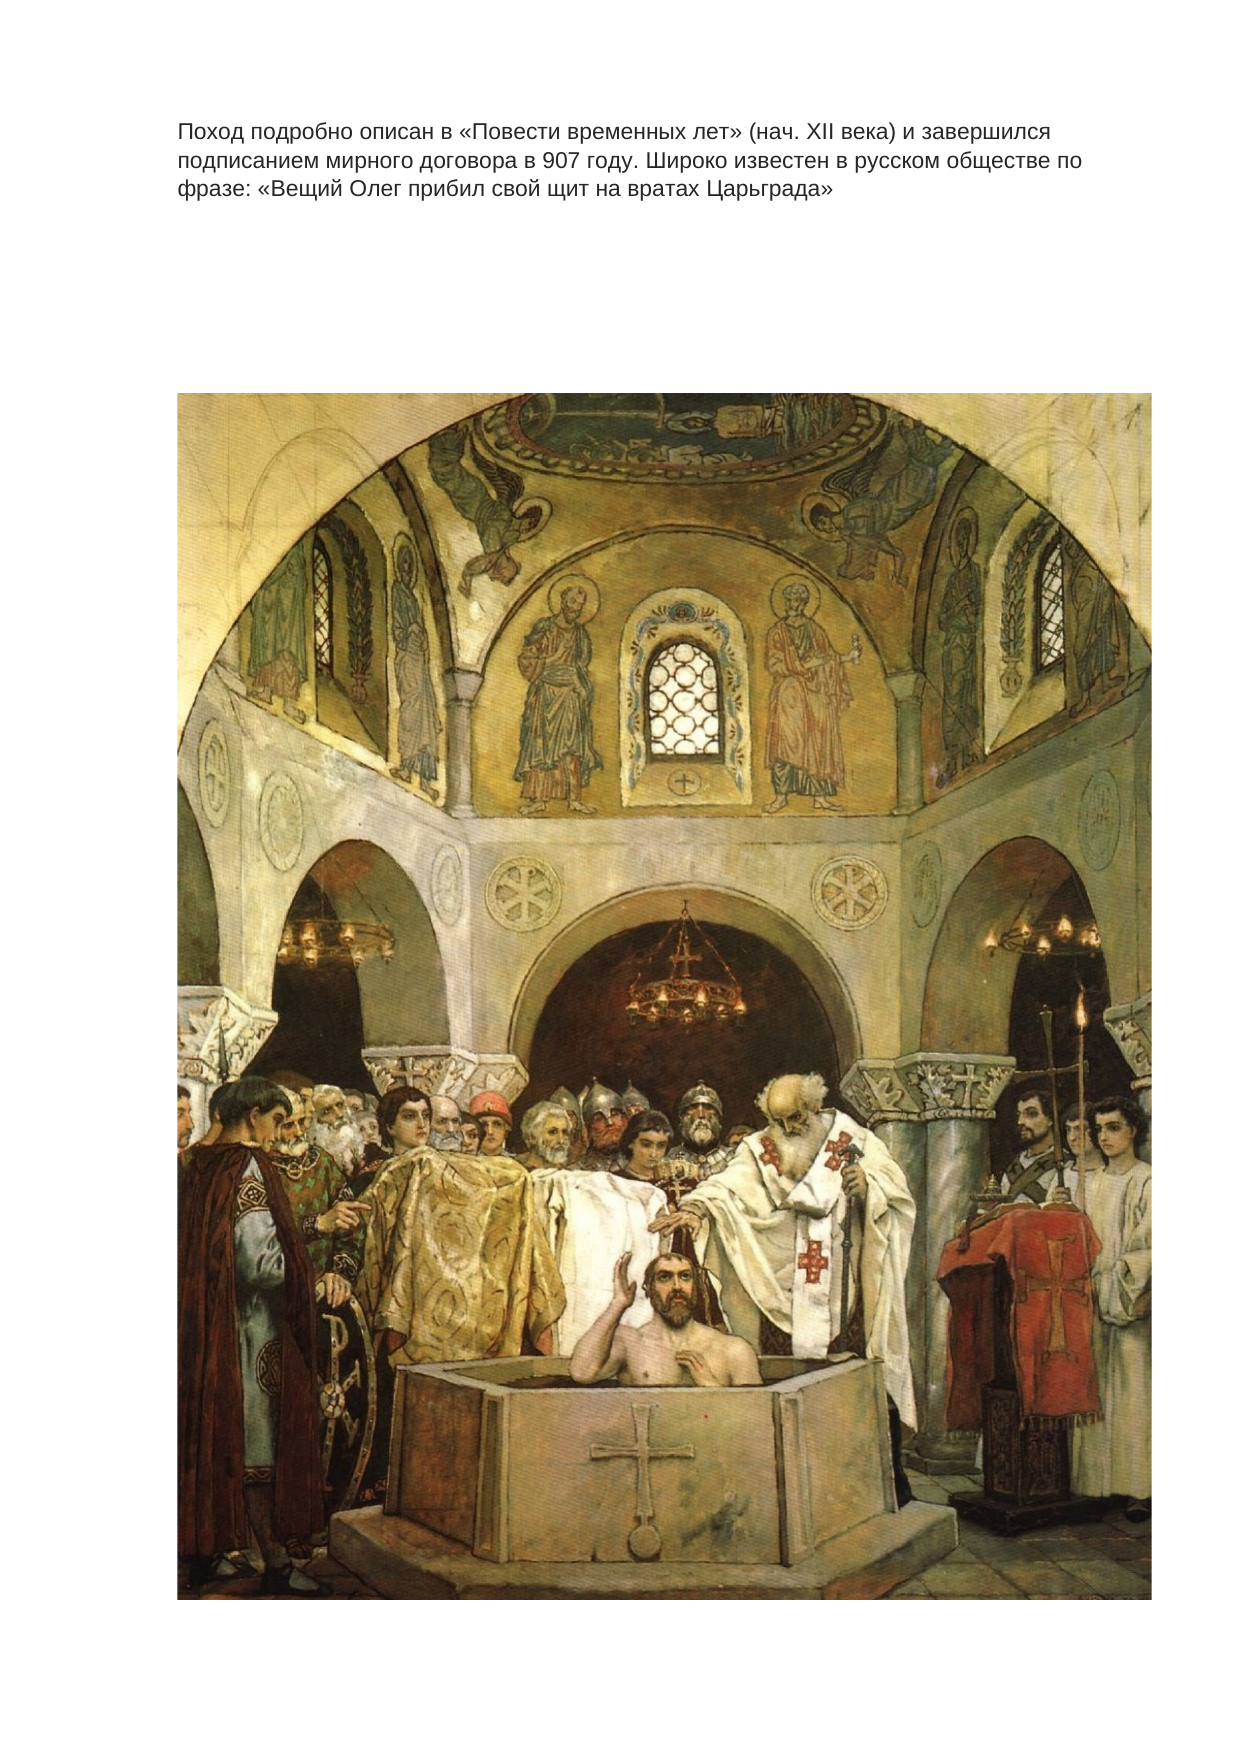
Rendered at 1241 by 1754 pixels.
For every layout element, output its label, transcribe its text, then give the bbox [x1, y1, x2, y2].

picture [177, 393, 1152, 1600]
text Поход подробно описан в «Повести временных лет» (нач. XII века) и завершился подписанием мирного договора в 907 году. Широко известен в русском обществе по фразе: «Вещий Олег прибил свой щит на вратах Царьграда» [177, 118, 1152, 201]
